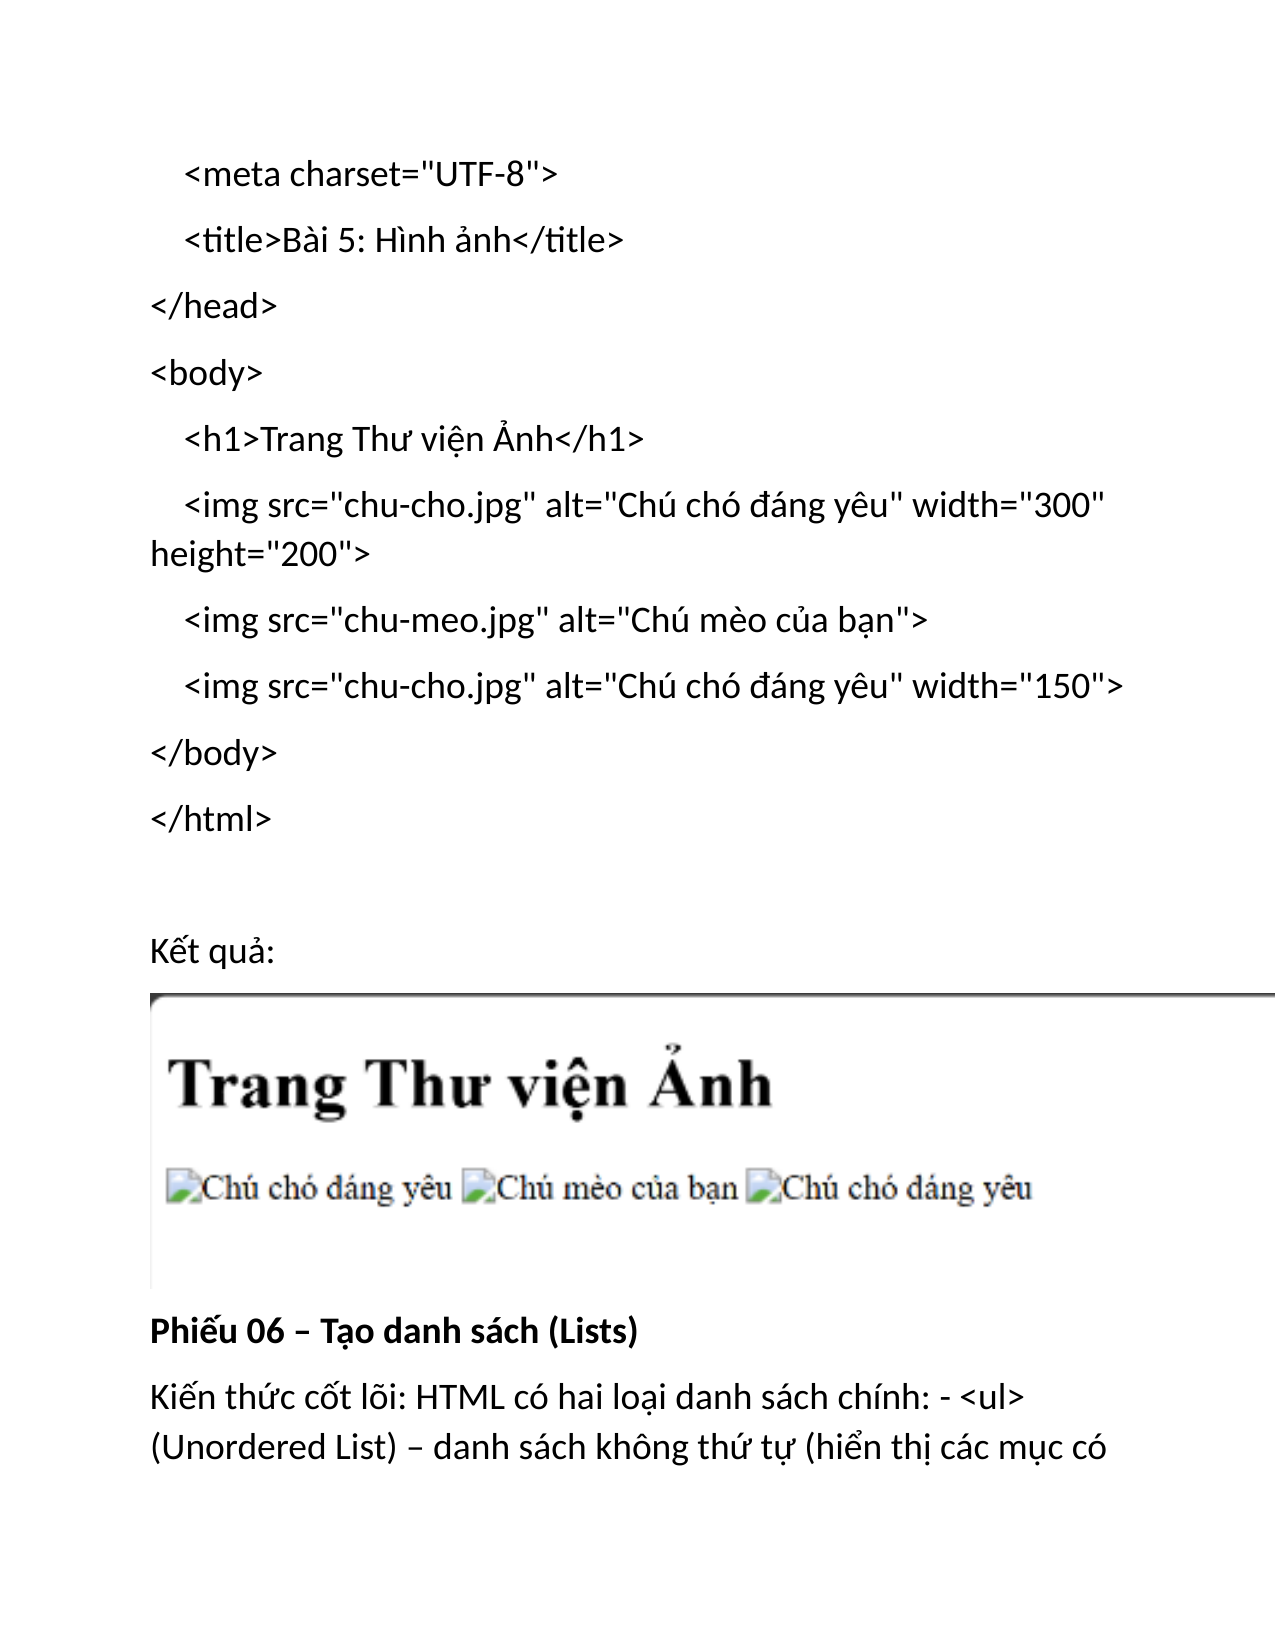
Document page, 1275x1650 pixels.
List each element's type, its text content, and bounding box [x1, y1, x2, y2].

text Kết quả: [150, 927, 1125, 973]
text </html> [150, 795, 1125, 841]
text <title>Bài 5: Hình ảnh</title> [150, 216, 1125, 262]
text <img src="chu-cho.jpg" alt="Chú chó đáng yêu" width="300" height="200"> [150, 481, 1125, 576]
text </head> [150, 282, 1125, 328]
text <body> [150, 348, 1125, 394]
text <h1>Trang Thư viện Ảnh</h1> [150, 414, 1125, 460]
text <img src="chu-meo.jpg" alt="Chú mèo của bạn"> [150, 596, 1125, 642]
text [150, 1373, 1125, 1468]
text <meta charset="UTF-8"> [150, 150, 1125, 196]
text <img src="chu-cho.jpg" alt="Chú chó đáng yêu" width="150"> [150, 662, 1125, 708]
picture [150, 993, 1275, 1289]
text </body> [150, 729, 1125, 774]
text Phiếu 06 – Tạo danh sách (Lists) [150, 1307, 1125, 1353]
